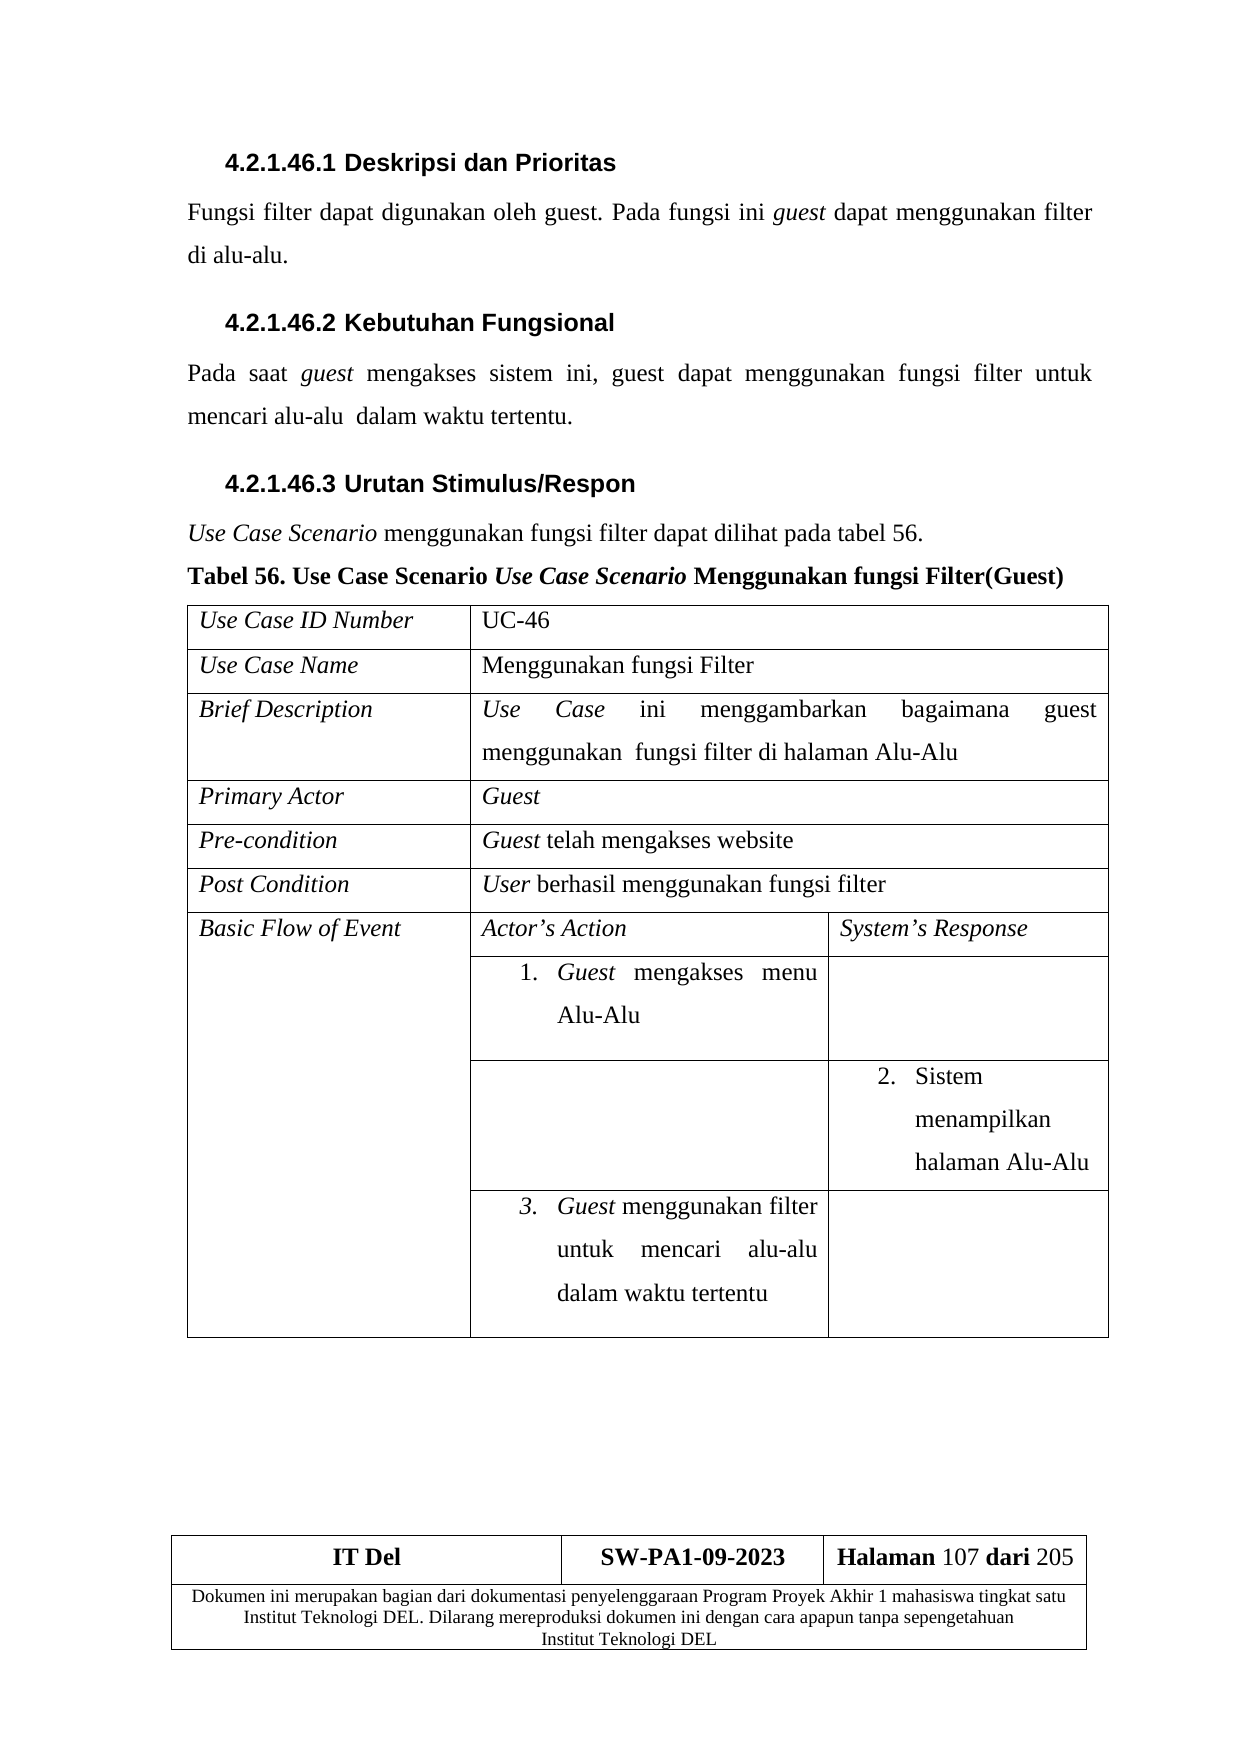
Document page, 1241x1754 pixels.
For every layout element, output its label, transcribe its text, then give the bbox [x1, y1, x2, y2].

subtitle Urutan Stimulus/Respon [225, 469, 1092, 498]
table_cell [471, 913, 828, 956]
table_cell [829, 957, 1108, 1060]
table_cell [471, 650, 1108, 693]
text Use Case Scenario menggunakan fungsi filter dapat dilihat pada tabel 56. [187, 518, 1092, 547]
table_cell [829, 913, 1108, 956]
subtitle Deskripsi dan Prioritas [225, 148, 1092, 176]
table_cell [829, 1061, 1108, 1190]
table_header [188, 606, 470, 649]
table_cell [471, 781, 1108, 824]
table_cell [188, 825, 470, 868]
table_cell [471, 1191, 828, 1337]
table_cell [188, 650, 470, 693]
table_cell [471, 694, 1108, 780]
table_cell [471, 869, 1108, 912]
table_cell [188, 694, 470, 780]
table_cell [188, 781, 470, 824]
subtitle Kebutuhan Fungsional [225, 308, 1092, 337]
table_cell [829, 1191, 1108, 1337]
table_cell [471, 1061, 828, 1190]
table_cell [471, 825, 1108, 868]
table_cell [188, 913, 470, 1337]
text Pada saat guest mengakses sistem ini, guest dapat menggunakan fungsi filter untuk mencari alu-alu dalam waktu tertentu. [187, 358, 1092, 429]
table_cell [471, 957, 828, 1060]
text Tabel 56. Use Case Scenario Use Case Scenario Menggunakan fungsi Filter(Guest) [187, 561, 1092, 590]
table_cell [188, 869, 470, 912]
text Fungsi filter dapat digunakan oleh guest. Pada fungsi ini guest dapat menggunakan filter di alu-alu. [187, 197, 1092, 269]
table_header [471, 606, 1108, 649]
